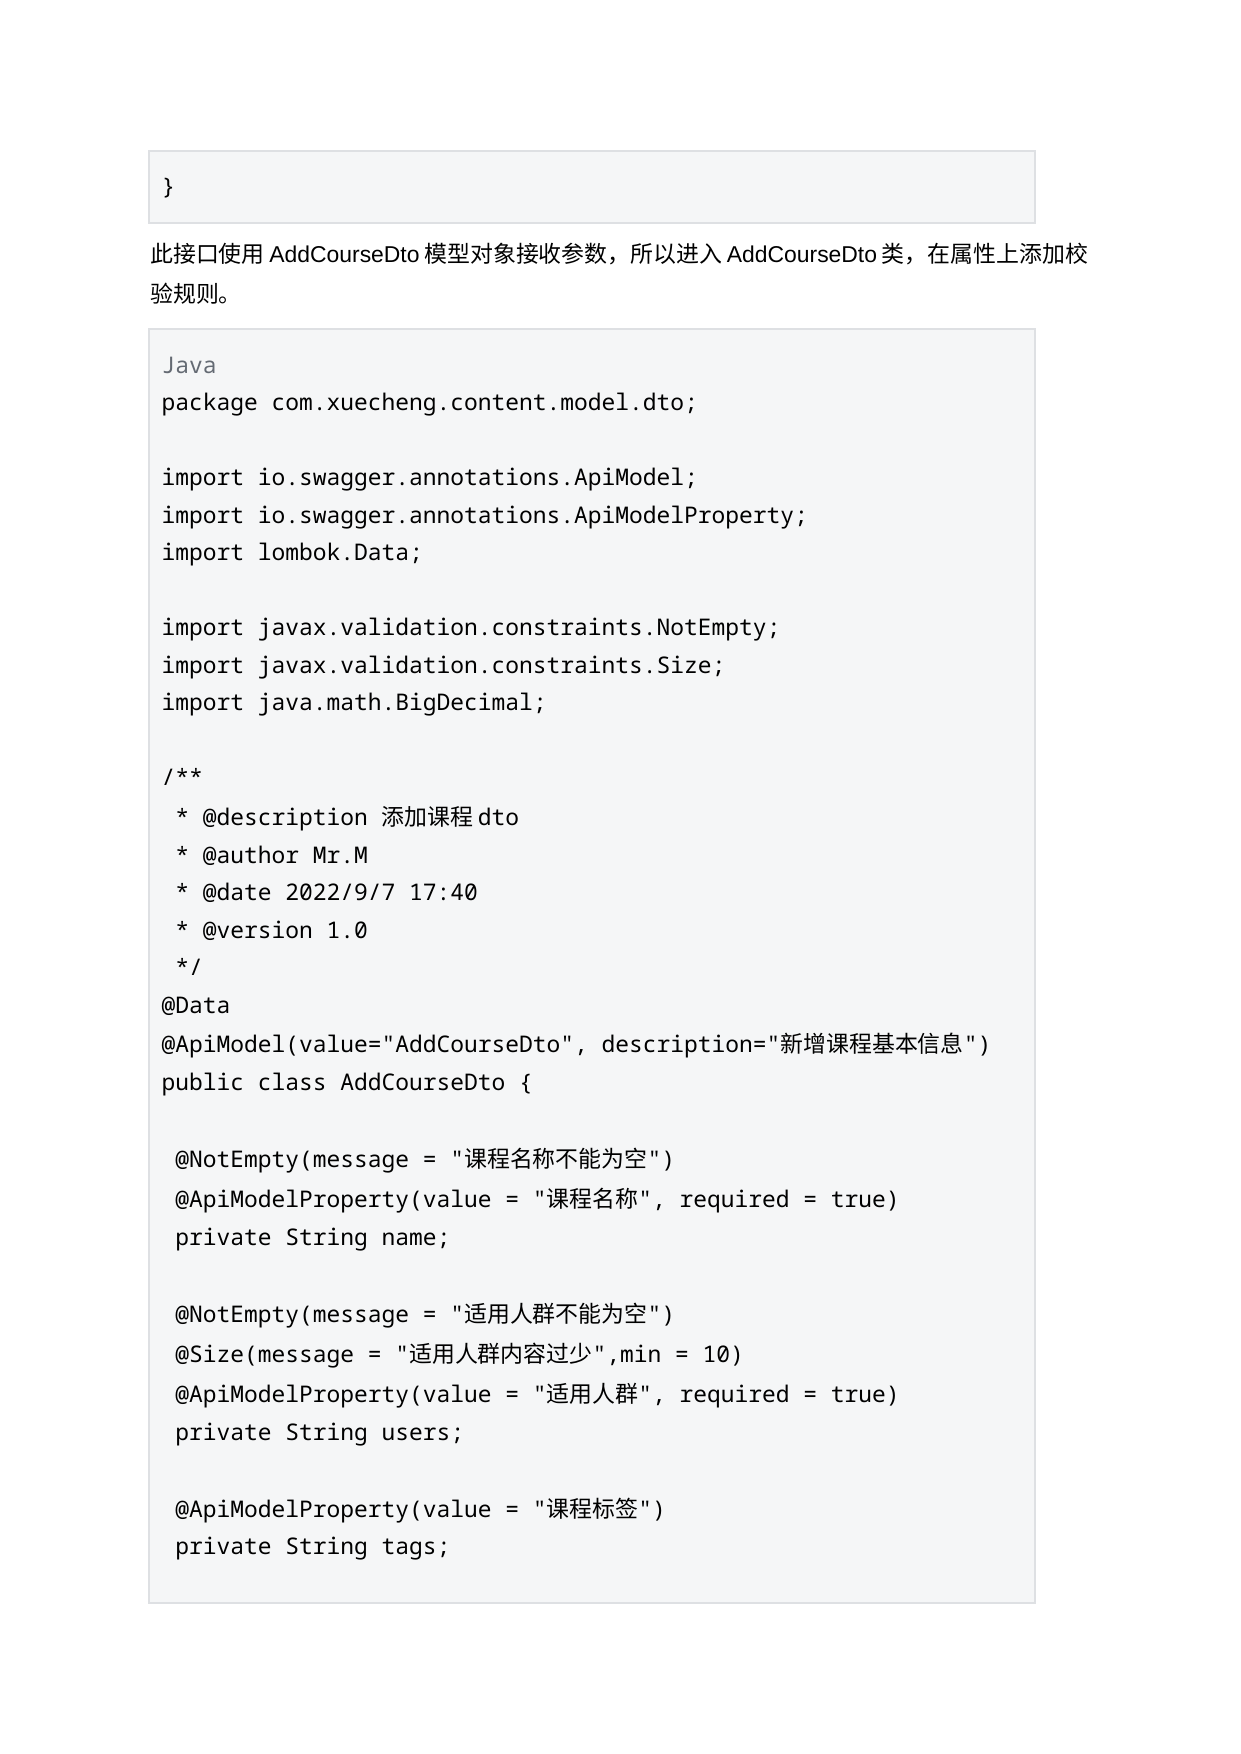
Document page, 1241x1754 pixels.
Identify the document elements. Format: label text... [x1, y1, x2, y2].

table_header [150, 152, 1034, 222]
text 此接口使用AddCourseDto模型对象接收参数，所以进入AddCourseDto类，在属性上添加校验规则。 [150, 236, 1090, 309]
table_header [150, 330, 1034, 1602]
